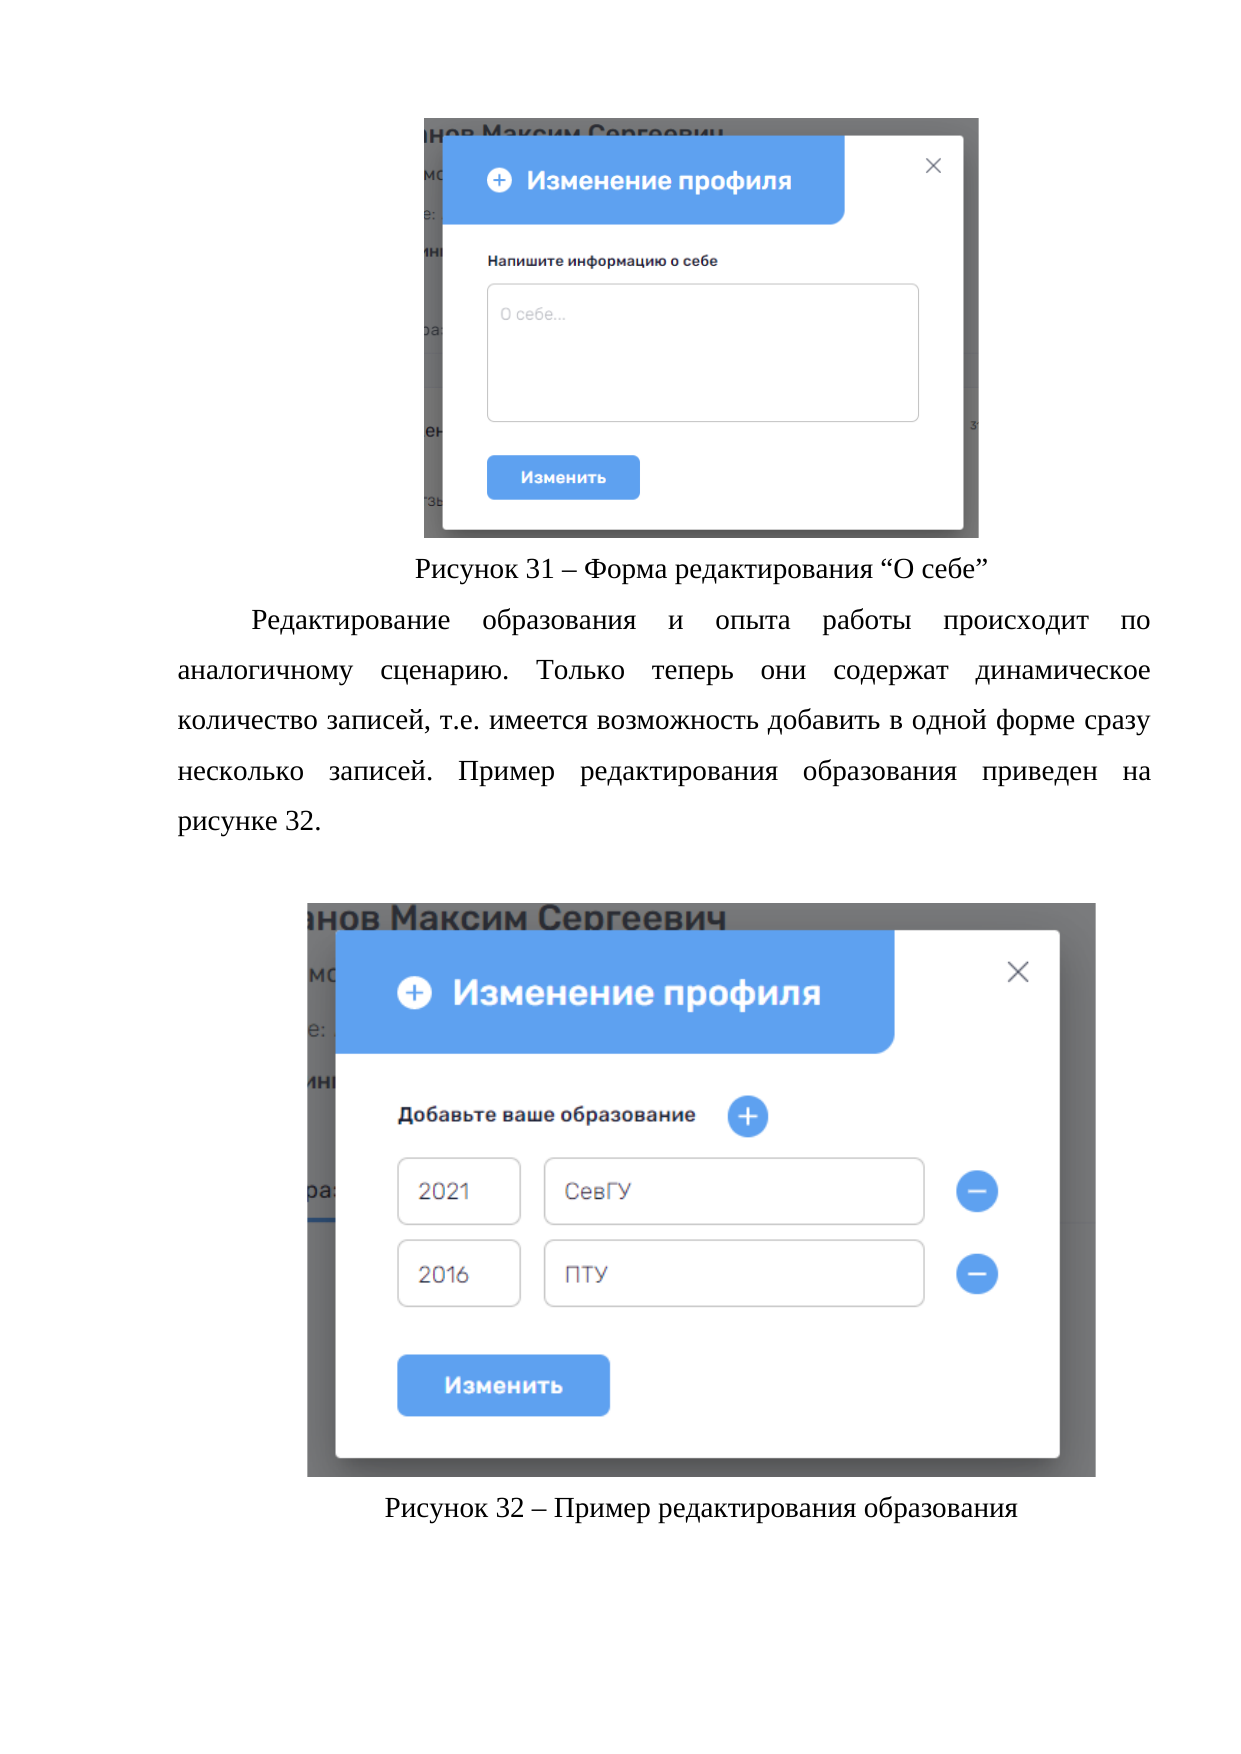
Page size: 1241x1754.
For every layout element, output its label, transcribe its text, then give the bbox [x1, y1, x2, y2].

text Рисунок 31 – Форма редактирования “О себе” [177, 551, 1152, 585]
text Редактирование образования и опыта работы происходит по аналогичному сценарию. Только теперь они содержат динамическое количество записей, т.е. имеется возможность добавить в одной форме сразу несколько записей. Пример редактирования образования приведен на рисунке 32. [177, 602, 1152, 837]
picture [424, 118, 979, 538]
picture [307, 903, 1096, 1477]
text Рисунок 32 – Пример редактирования образования [177, 1491, 1152, 1524]
